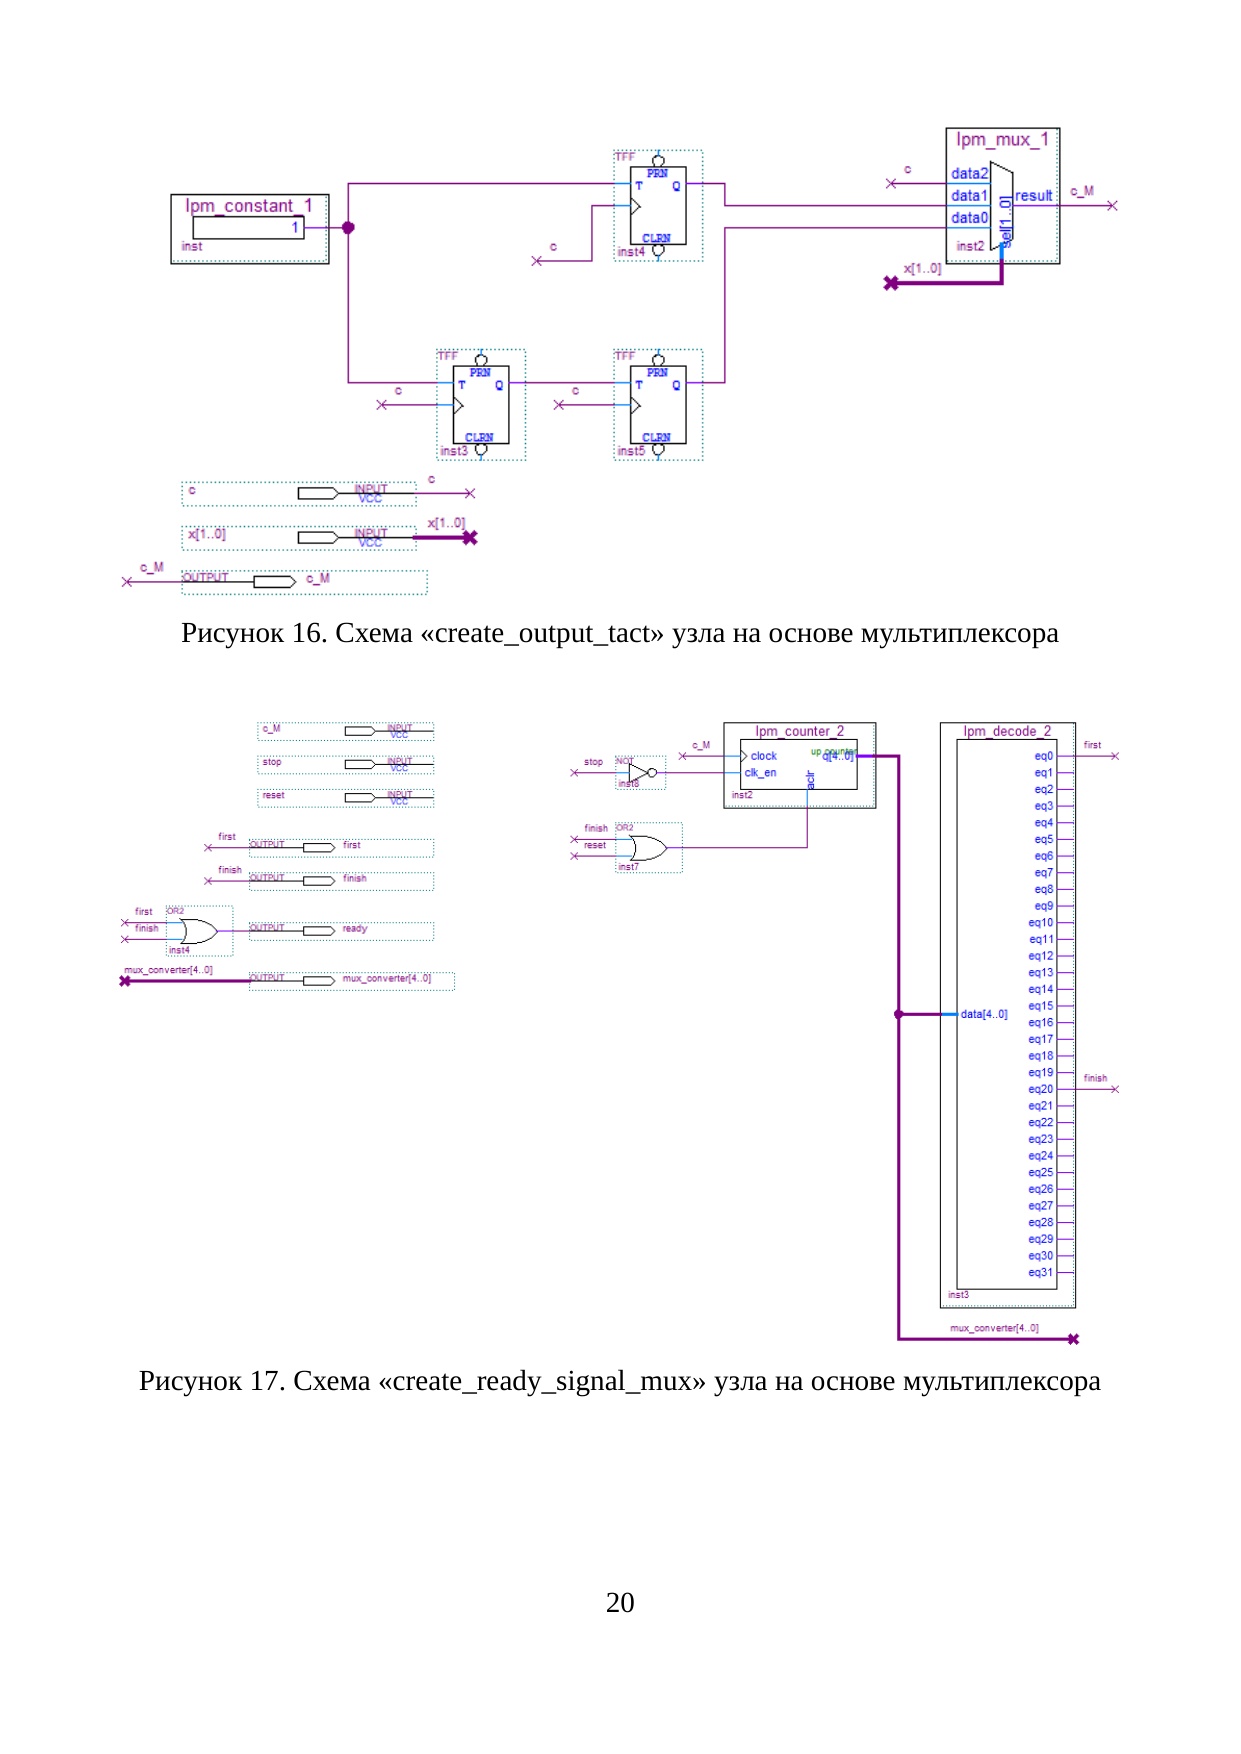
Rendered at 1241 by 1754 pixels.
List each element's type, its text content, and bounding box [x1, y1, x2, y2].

list Рисунок 17. Схема «create_ready_signal_mux» узла на основе мультиплексора [118, 1363, 1122, 1397]
picture [118, 118, 1123, 598]
list Рисунок 16. Схема «create_output_tact» узла на основе мультиплексора [118, 615, 1122, 648]
picture [118, 715, 1123, 1347]
